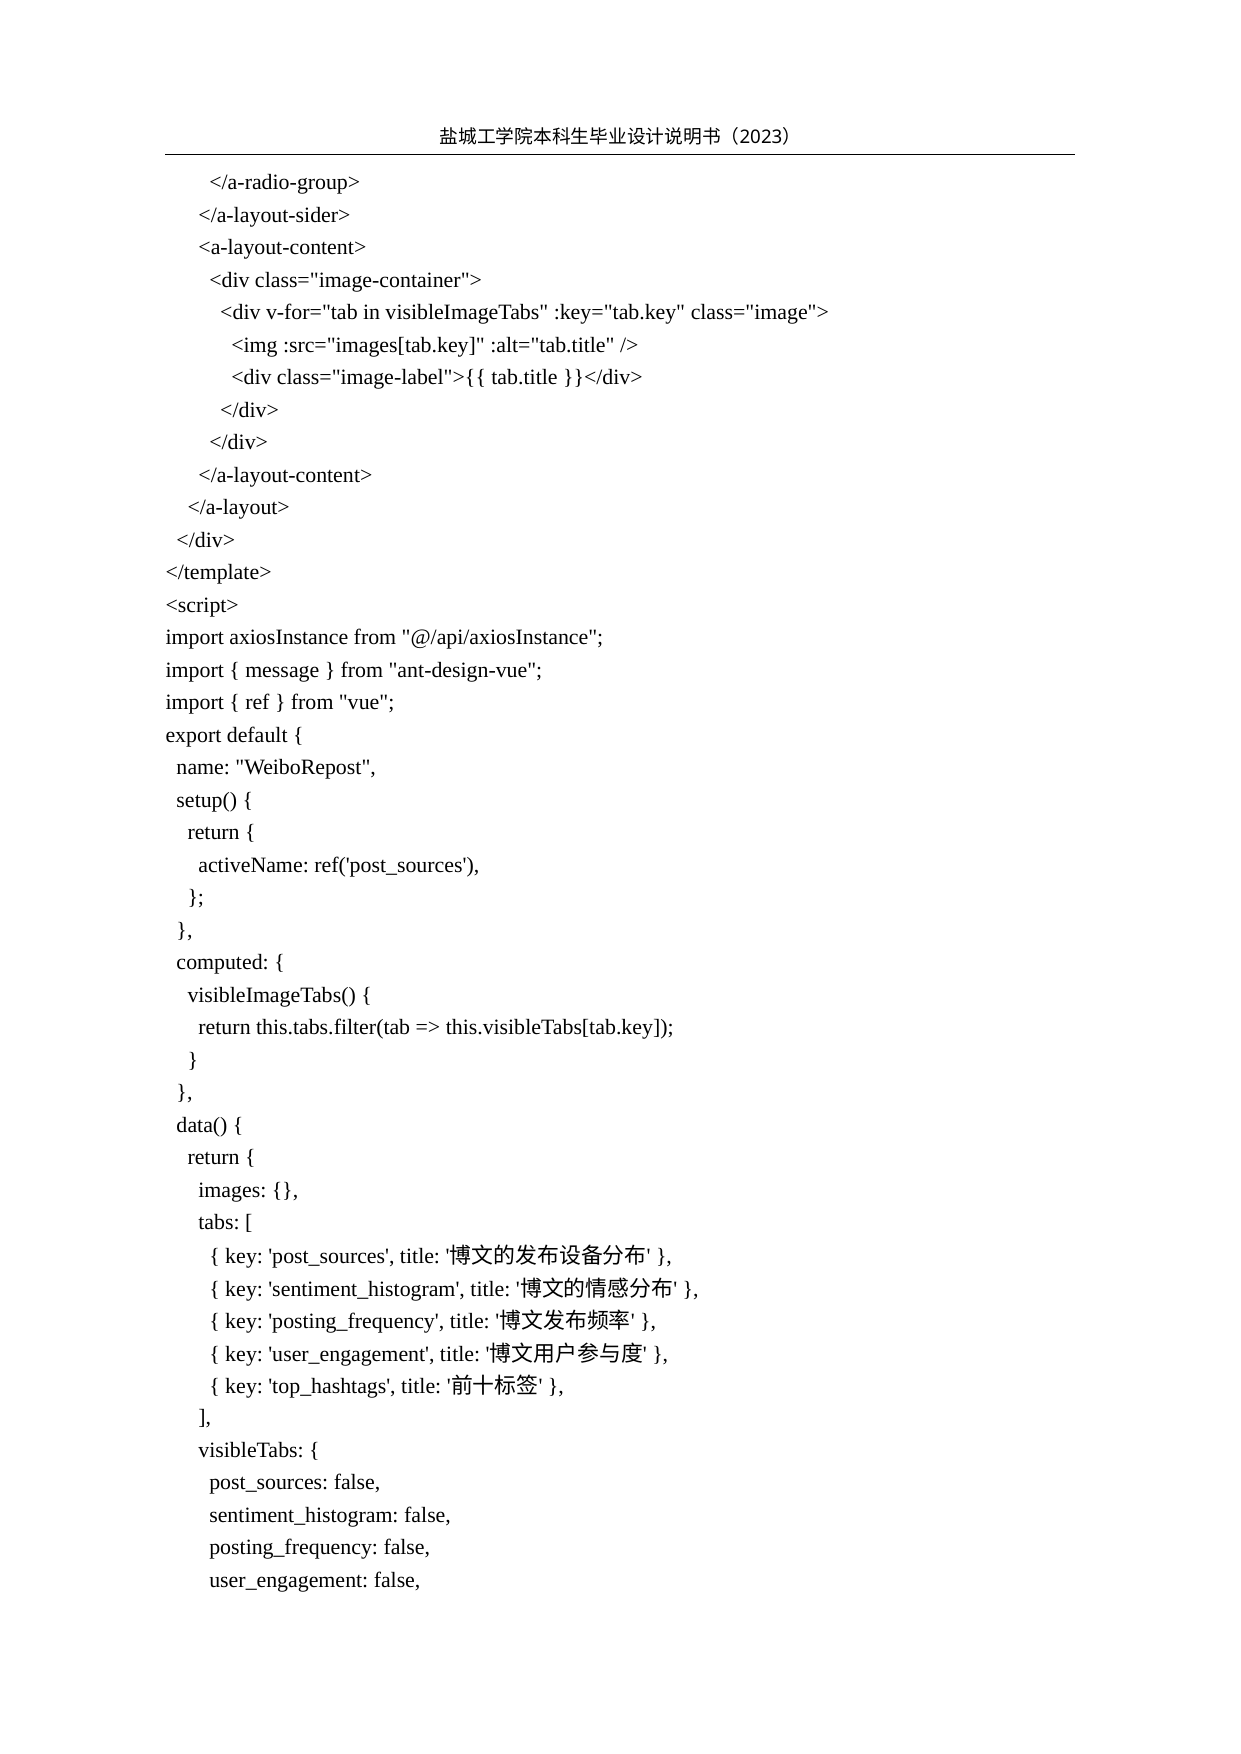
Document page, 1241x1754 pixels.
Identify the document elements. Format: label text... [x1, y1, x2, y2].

text visibleTabs: { [165, 1433, 1075, 1466]
text export default { [165, 718, 1075, 751]
text images: {}, [165, 1173, 1075, 1206]
text <a-layout-content> [165, 231, 1075, 263]
text visibleImageTabs() { [165, 978, 1075, 1011]
text data() { [165, 1108, 1075, 1141]
text <script> [165, 588, 1075, 621]
text </a-radio-group> [165, 166, 1075, 198]
text <div class="image-label">{{ tab.title }}</div> [165, 361, 1075, 393]
text return { [165, 1141, 1075, 1173]
text } [165, 1043, 1075, 1076]
text }, [165, 1076, 1075, 1108]
text </div> [165, 523, 1075, 556]
text </a-layout-content> [165, 458, 1075, 491]
text </a-layout> [165, 491, 1075, 523]
text </template> [165, 556, 1075, 588]
text ], [165, 1401, 1075, 1433]
text </div> [165, 426, 1075, 458]
text }; [165, 881, 1075, 913]
text sentiment_histogram: false, [165, 1498, 1075, 1531]
text { key: 'sentiment_histogram', title: '博文的情感分布' }, [165, 1271, 1075, 1303]
text return this.tabs.filter(tab => this.visibleTabs[tab.key]); [165, 1011, 1075, 1043]
text computed: { [165, 946, 1075, 978]
text { key: 'post_sources', title: '博文的发布设备分布' }, [165, 1238, 1075, 1271]
text tabs: [ [165, 1206, 1075, 1238]
text { key: 'user_engagement', title: '博文用户参与度' }, [165, 1336, 1075, 1368]
text { key: 'top_hashtags', title: '前十标签' }, [165, 1368, 1075, 1401]
text setup() { [165, 783, 1075, 816]
text <div class="image-container"> [165, 263, 1075, 296]
text <img :src="images[tab.key]" :alt="tab.title" /> [165, 328, 1075, 361]
text import axiosInstance from "@/api/axiosInstance"; [165, 621, 1075, 653]
text <div v-for="tab in visibleImageTabs" :key="tab.key" class="image"> [165, 296, 1075, 328]
text { key: 'posting_frequency', title: '博文发布频率' }, [165, 1303, 1075, 1336]
text import { ref } from "vue"; [165, 686, 1075, 718]
text return { [165, 816, 1075, 848]
text }, [165, 913, 1075, 946]
text post_sources: false, [165, 1466, 1075, 1498]
text name: "WeiboRepost", [165, 751, 1075, 783]
text import { message } from "ant-design-vue"; [165, 653, 1075, 686]
text </a-layout-sider> [165, 198, 1075, 231]
text activeName: ref('post_sources'), [165, 848, 1075, 881]
text user_engagement: false, [165, 1563, 1075, 1596]
text </div> [165, 393, 1075, 426]
text posting_frequency: false, [165, 1531, 1075, 1563]
